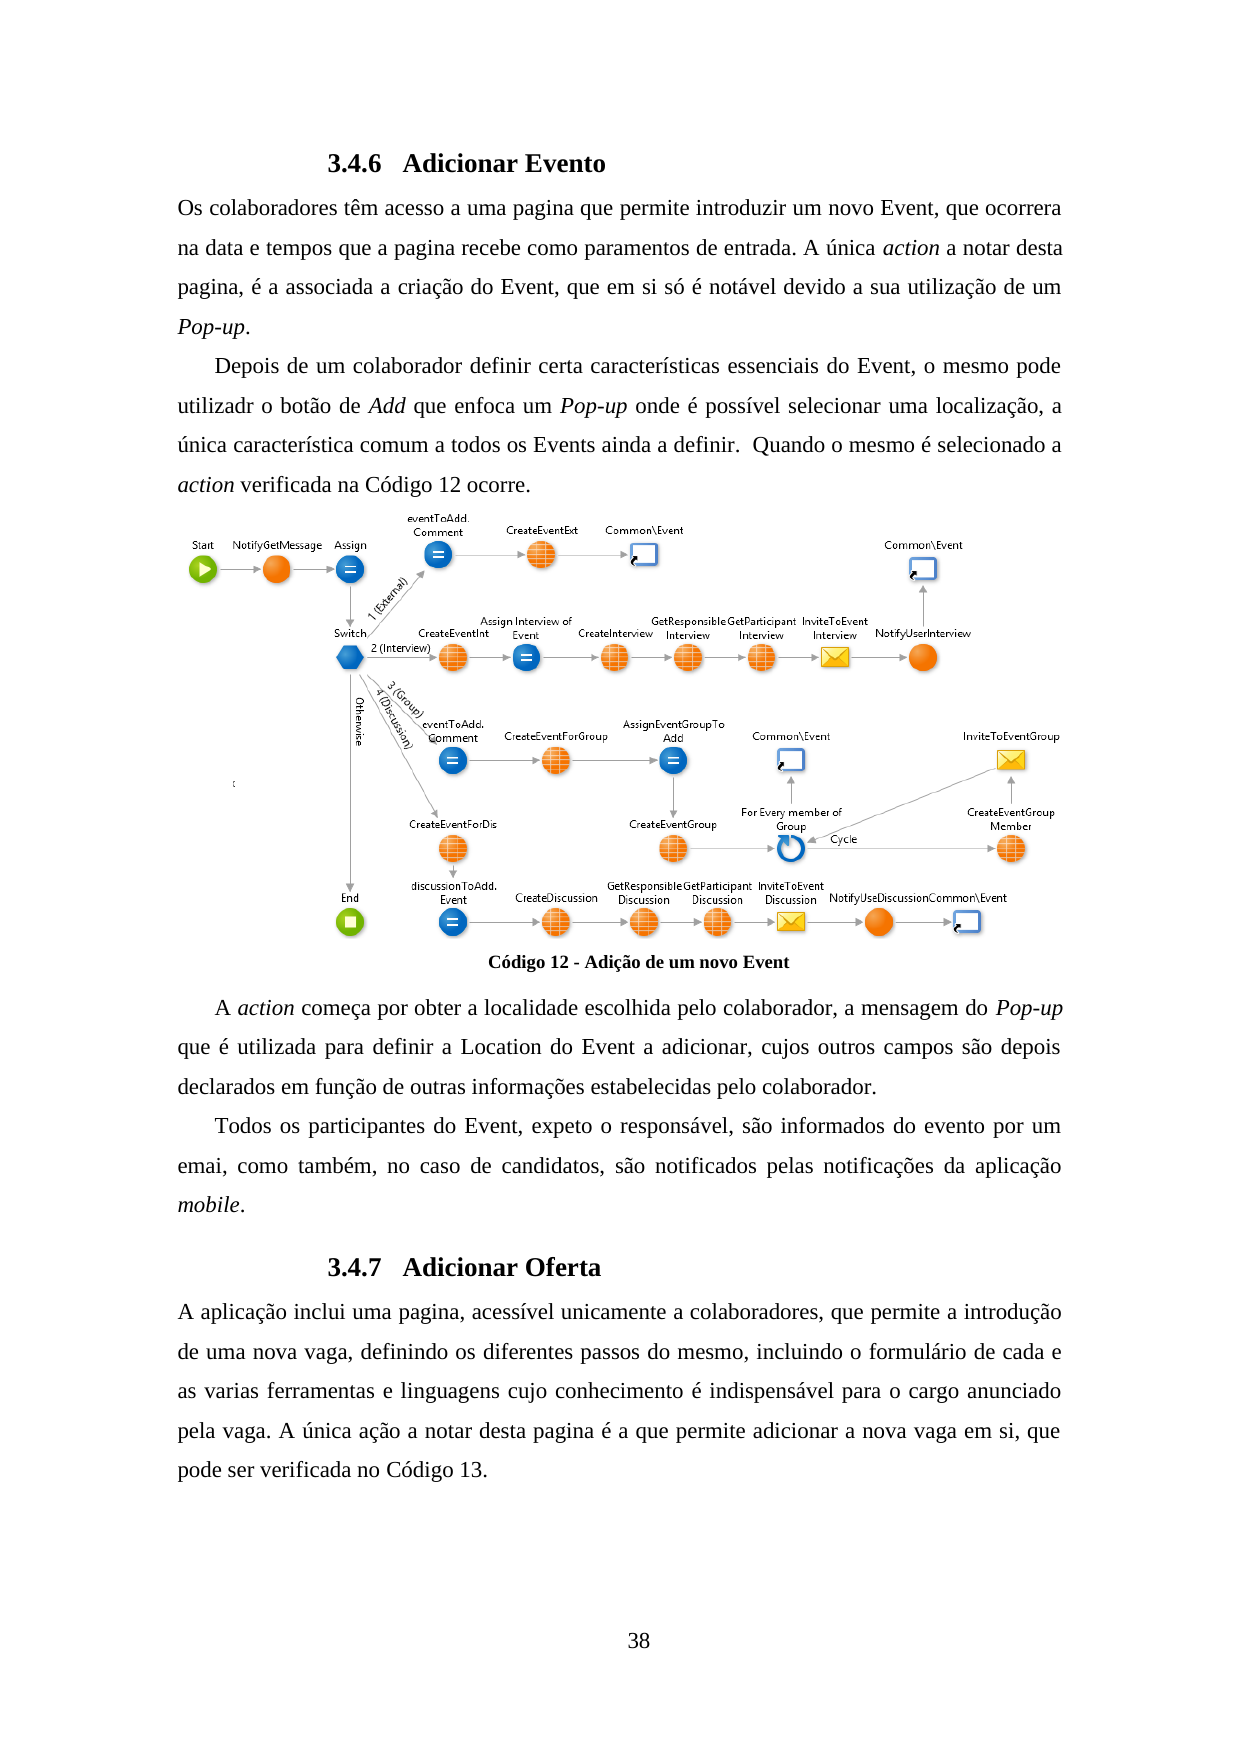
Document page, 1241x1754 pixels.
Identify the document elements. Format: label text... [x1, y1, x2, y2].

text Todos os participantes do Event, expeto o responsável, são informados do evento por um emai, como também, no caso de candidatos, são notificados pelas notificações da aplicação mobile. [177, 1112, 1063, 1218]
text A aplicação inclui uma pagina, acessível unicamente a colaboradores, que permite a introdução de uma nova vaga, definindo os diferentes passos do mesmo, incluindo o formulário de cada e as varias ferramentas e linguagens cujo conhecimento é indispensável para o cargo anunciado pela vaga. A única ação a notar desta pagina é a que permite adicionar a nova vaga em si, que pode ser verificada no Código 13. [177, 1298, 1063, 1482]
text Os colaboradores têm acesso a uma pagina que permite introduzir um novo Event, que ocorrera na data e tempos que a pagina recebe como paramentos de entrada. A única action a notar desta pagina, é a associada a criação do Event, que em si só é notável devido a sua utilização de um Pop-up. [177, 194, 1063, 339]
text Depois de um colaborador definir certa características essenciais do Event, o mesmo pode utilizadr o botão de Add que enfoca um Pop-up onde é possível selecionar uma localização, a única característica comum a todos os Events ainda a definir. Quando o mesmo é selecionado a action verificada na Código 12 ocorre. [177, 352, 1063, 497]
text Código 12 - Adição de um novo Event [177, 951, 1063, 973]
picture [177, 510, 1063, 939]
subtitle Adicionar Evento [327, 148, 1063, 179]
subtitle Adicionar Oferta [327, 1252, 1063, 1283]
text A action começa por obter a localidade escolhida pelo colaborador, a mensagem do Pop-up que é utilizada para definir a Location do Event a adicionar, cujos outros campos são depois declarados em função de outras informações estabelecidas pelo colaborador. [177, 994, 1063, 1099]
